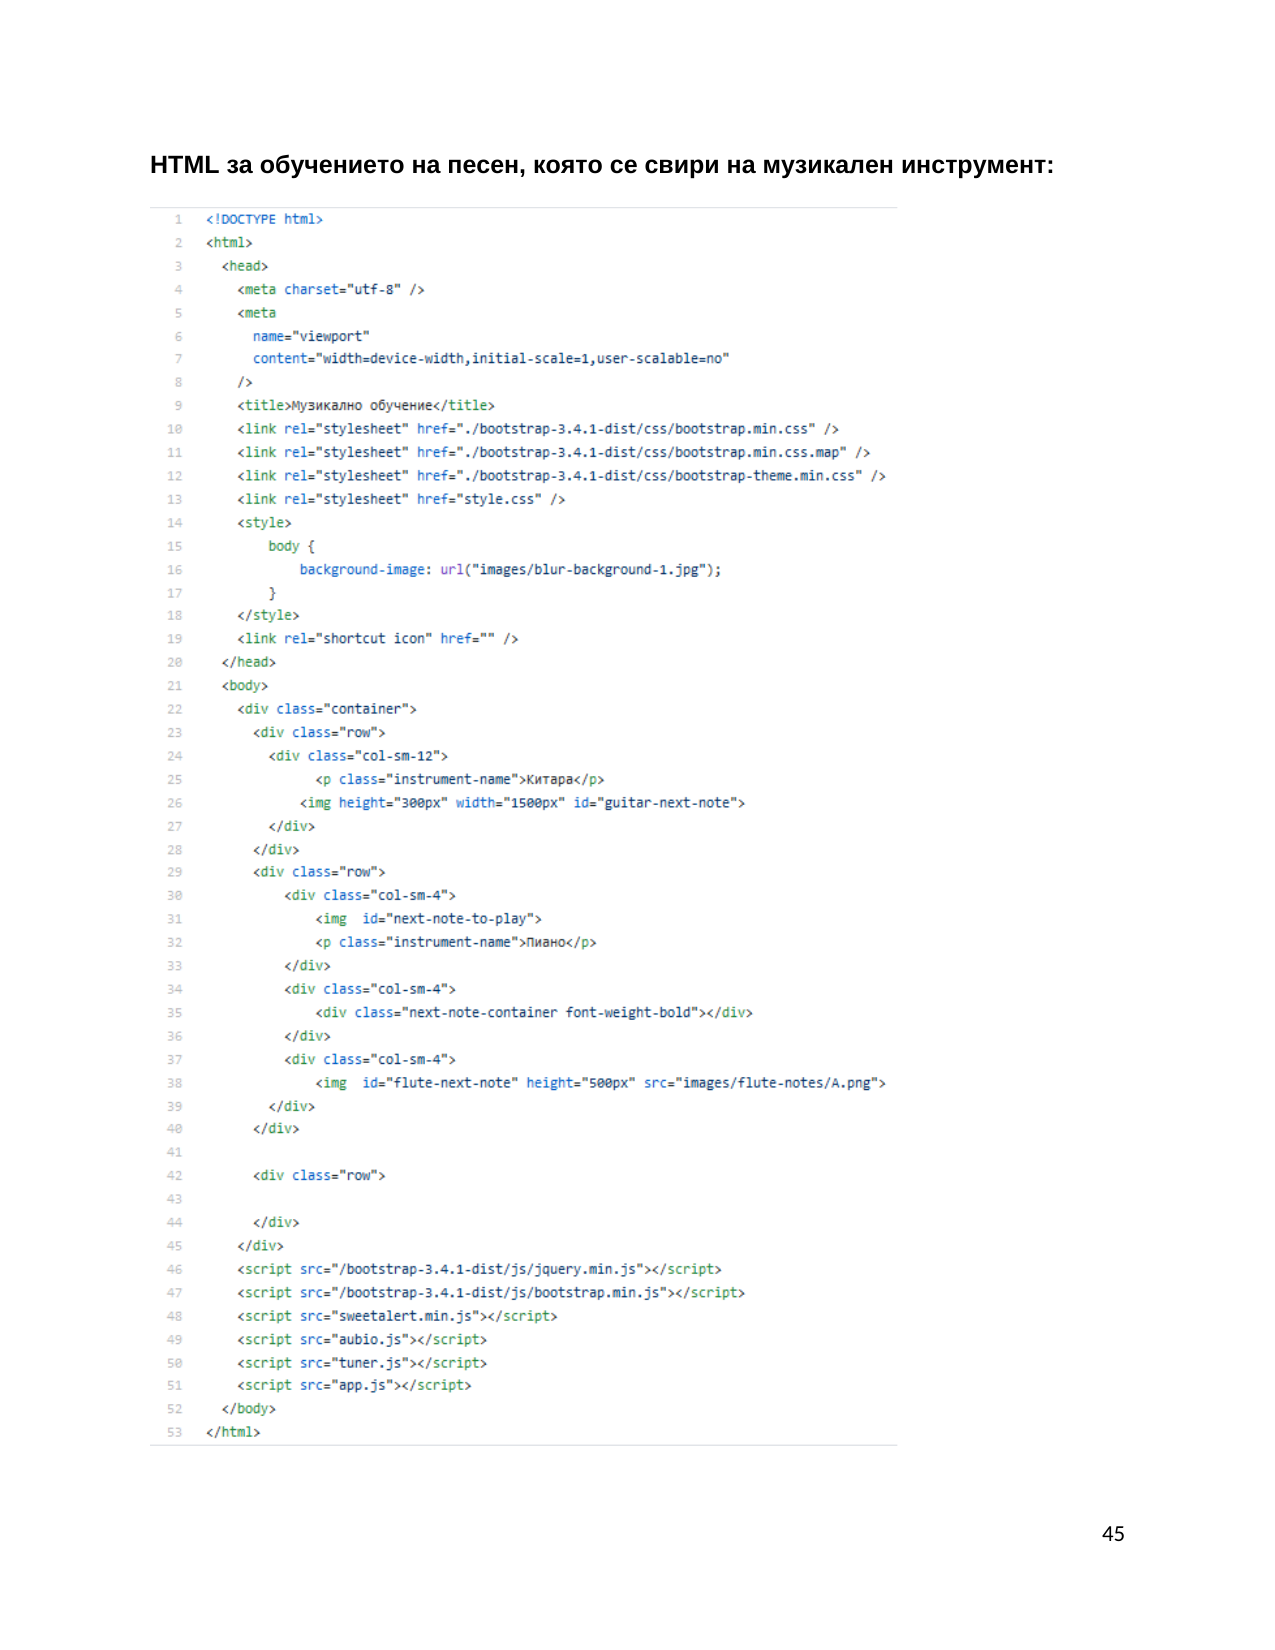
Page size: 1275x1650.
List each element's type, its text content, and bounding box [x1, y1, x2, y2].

text HTML за обучението на песен, която се свири на музикален инструмент: [150, 150, 1125, 179]
picture [150, 207, 898, 1446]
